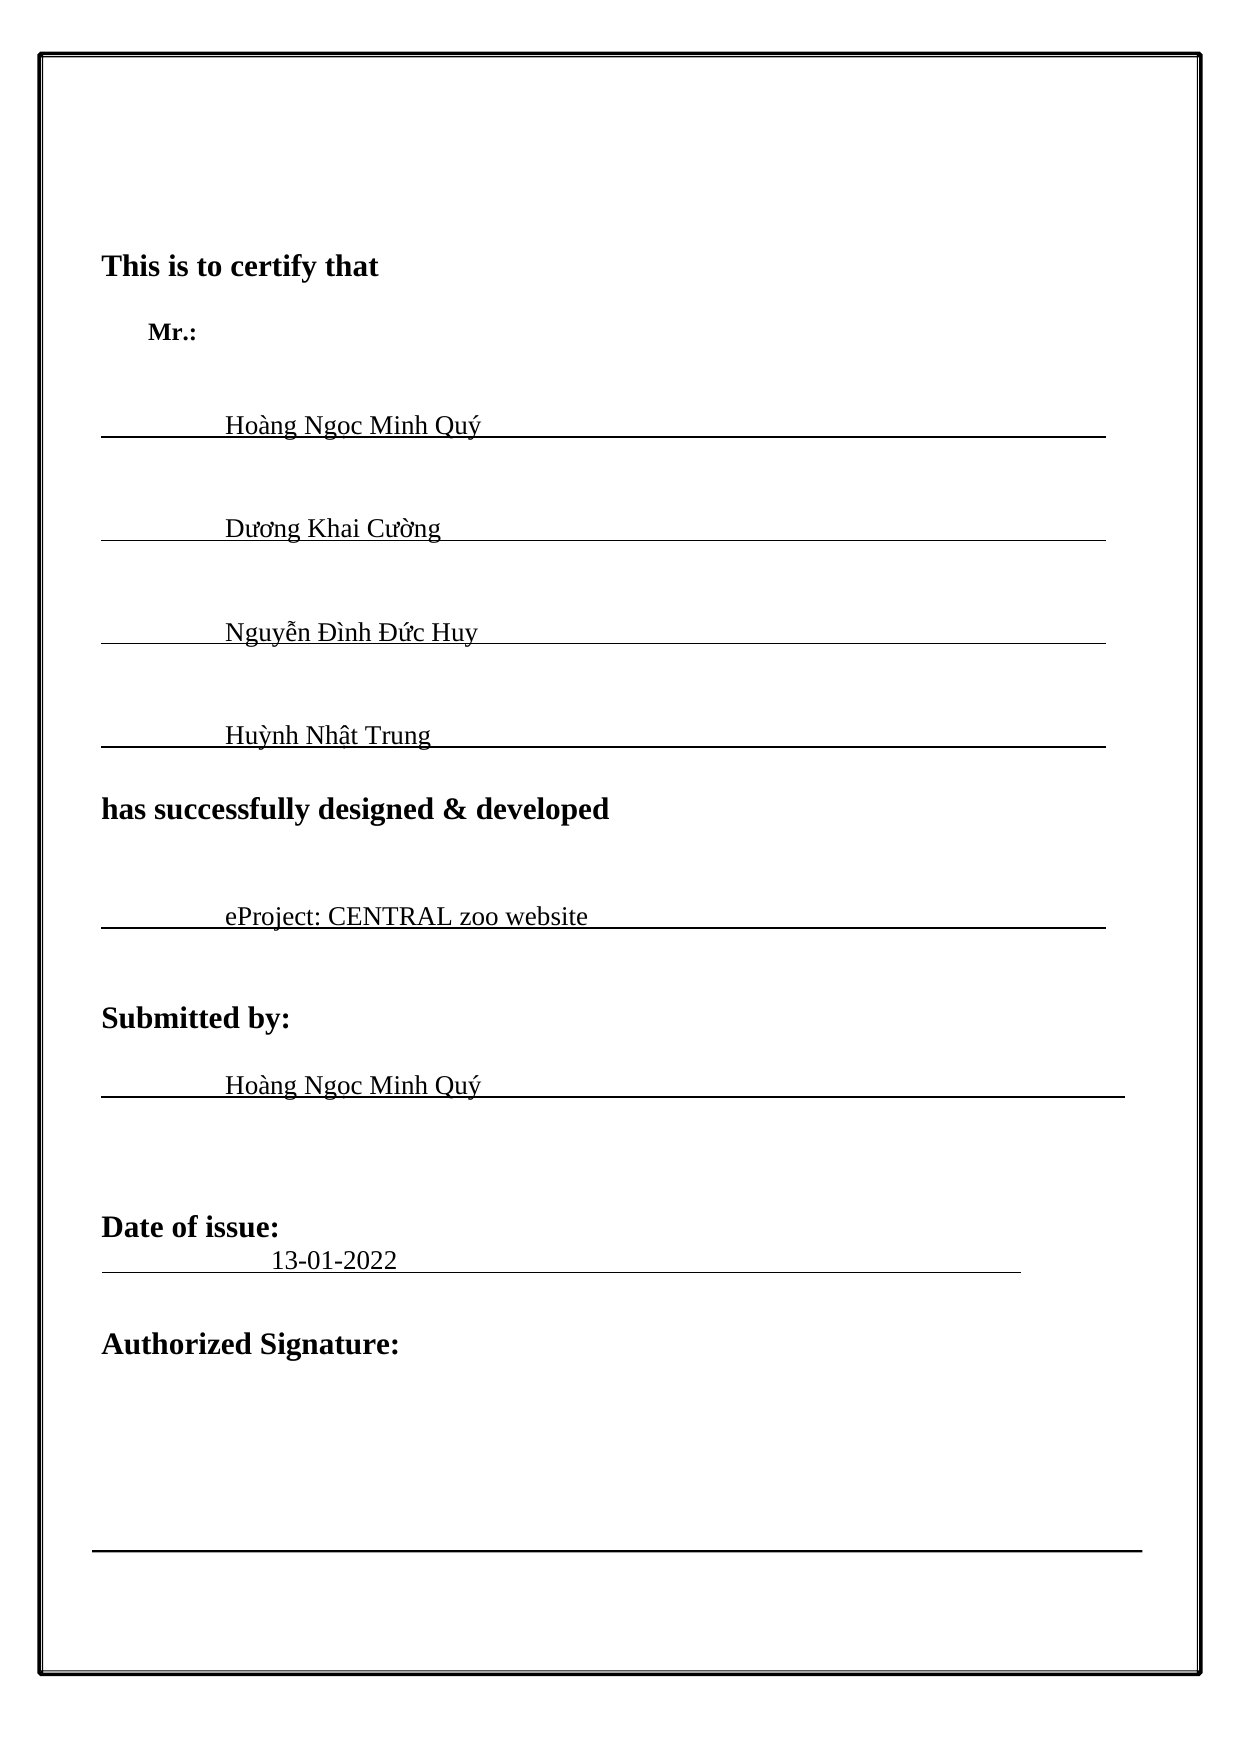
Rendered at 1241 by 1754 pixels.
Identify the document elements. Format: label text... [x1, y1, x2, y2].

text Hoàng Ngọc Minh Quý [101, 409, 1203, 440]
text Authorized Signature: [101, 1325, 1203, 1361]
text 13-01-2022 [101, 1244, 1170, 1276]
text Submitted by: [101, 1000, 1203, 1036]
text Dương Khai Cường [101, 513, 1203, 544]
text Nguyễn Đình Đức Huy [101, 616, 1203, 647]
text Mr.: [102, 317, 1203, 345]
text This is to certify that [101, 248, 1203, 284]
text Date of issue: [101, 1208, 1203, 1244]
text has successfully designed & developed [101, 790, 1203, 826]
text Hoàng Ngọc Minh Quý [101, 1069, 1143, 1100]
text Huỳnh Nhật Trung [101, 719, 1203, 751]
text eProject: CENTRAL zoo website [101, 900, 1143, 931]
